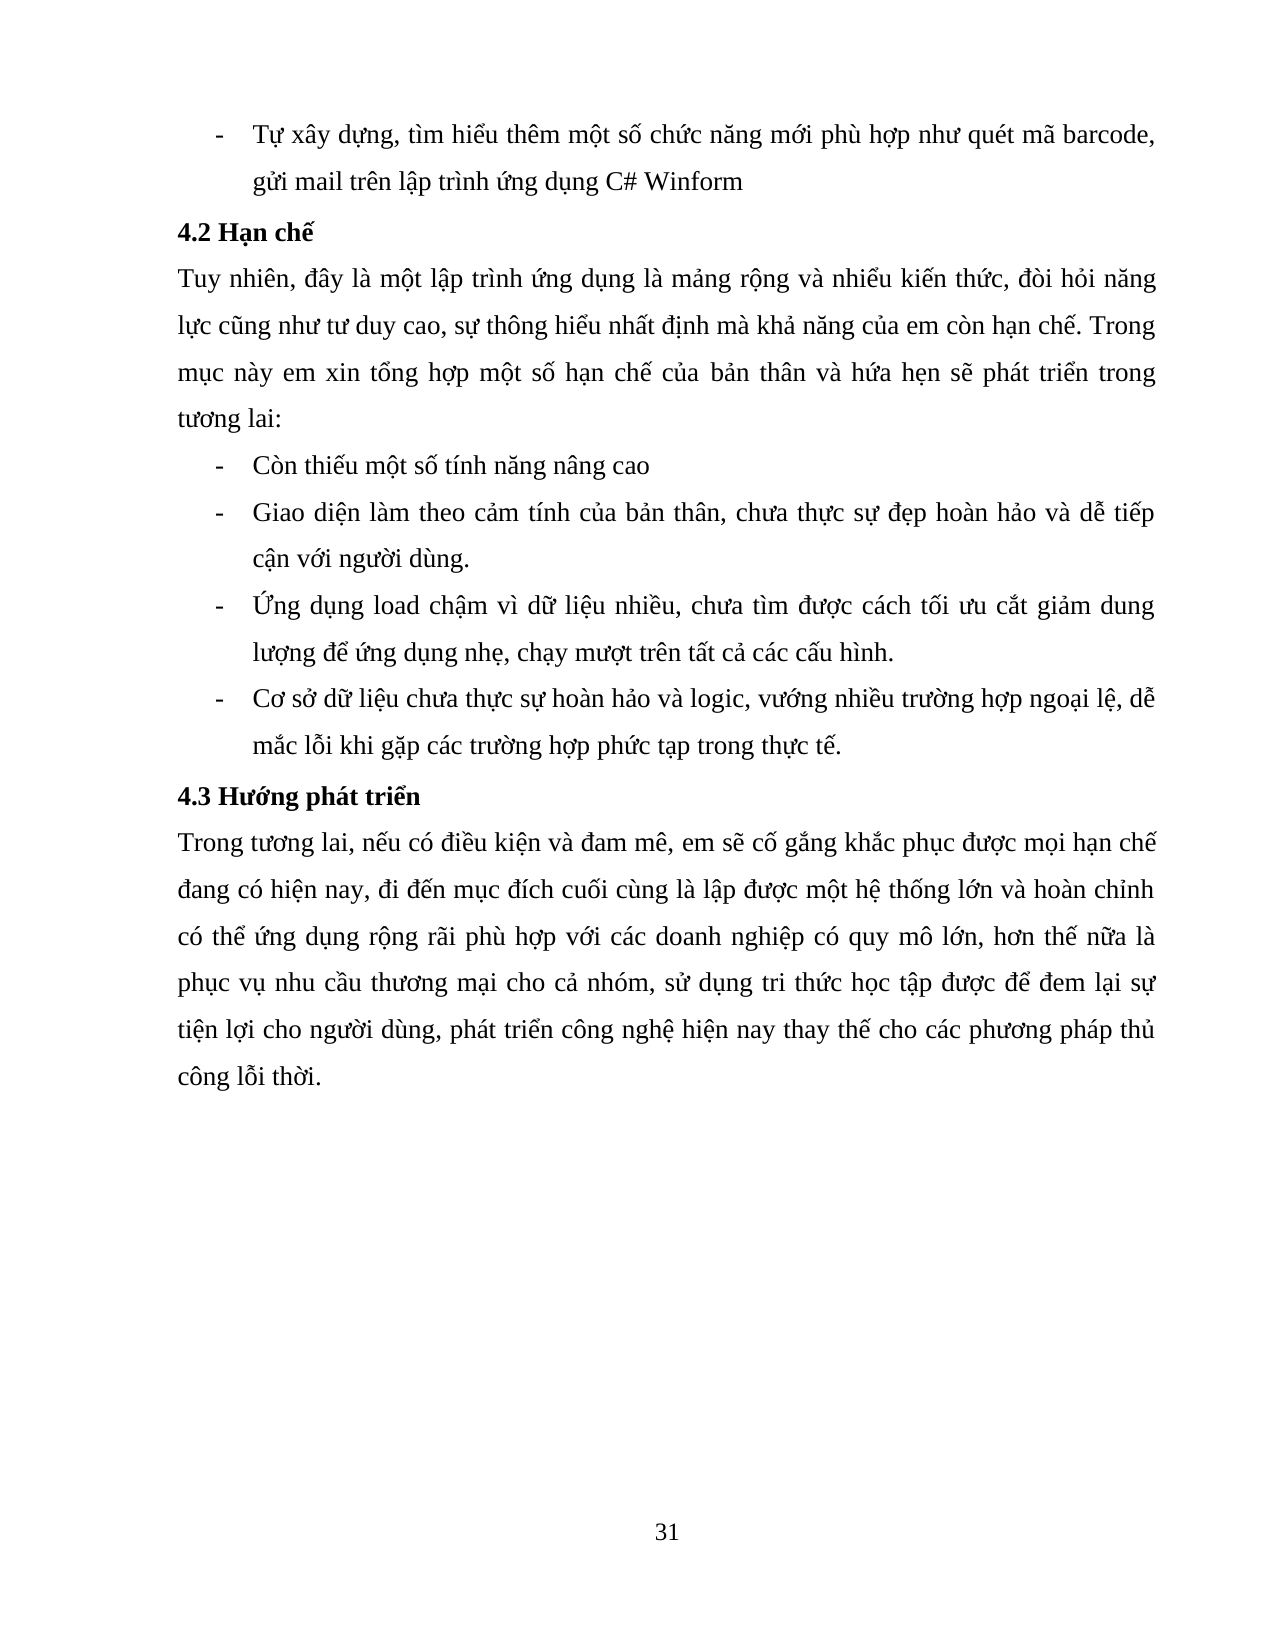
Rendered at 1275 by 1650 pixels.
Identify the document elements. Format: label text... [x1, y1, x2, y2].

list Giao diện làm theo cảm tính của bản thân, chưa thực sự đẹp hoàn hảo và dễ tiếp cận với người dùng. [215, 496, 1157, 573]
subtitle 4.3 Hướng phát triển [177, 780, 1157, 811]
list Cơ sở dữ liệu chưa thực sự hoàn hảo và logic, vướng nhiều trường hợp ngoại lệ, dễ mắc lỗi khi gặp các trường hợp phức tạp trong thực tế. [215, 682, 1157, 760]
list Còn thiếu một số tính năng nâng cao [215, 449, 1157, 480]
list Ứng dụng load chậm vì dữ liệu nhiều, chưa tìm được cách tối ưu cắt giảm dung lượng để ứng dụng nhẹ, chạy mượt trên tất cả các cấu hình. [215, 589, 1157, 667]
list Tự xây dựng, tìm hiểu thêm một số chức năng mới phù hợp như quét mã barcode, gửi mail trên lập trình ứng dụng C# Winform [215, 118, 1157, 196]
text Trong tương lai, nếu có điều kiện và đam mê, em sẽ cố gắng khắc phục được mọi hạn chế đang có hiện nay, đi đến mục đích cuối cùng là lập được một hệ thống lớn và hoàn chỉnh có thể ứng dụng rộng rãi phù hợp với các doanh nghiệp có quy mô lớn, hơn thế nữa là phục vụ nhu cầu thương mại cho cả nhóm, sử dụng tri thức học tập được để đem lại sự tiện lợi cho người dùng, phát triển công nghệ hiện nay thay thế cho các phương pháp thủ công lỗi thời. [177, 826, 1157, 1091]
subtitle 4.2 Hạn chế [177, 216, 1157, 247]
text Tuy nhiên, đây là một lập trình ứng dụng là mảng rộng và nhiểu kiến thức, đòi hỏi năng lực cũng như tư duy cao, sự thông hiểu nhất định mà khả năng của em còn hạn chế. Trong mục này em xin tổng hợp một số hạn chế của bản thân và hứa hẹn sẽ phát triển trong tương lai: [177, 262, 1157, 433]
